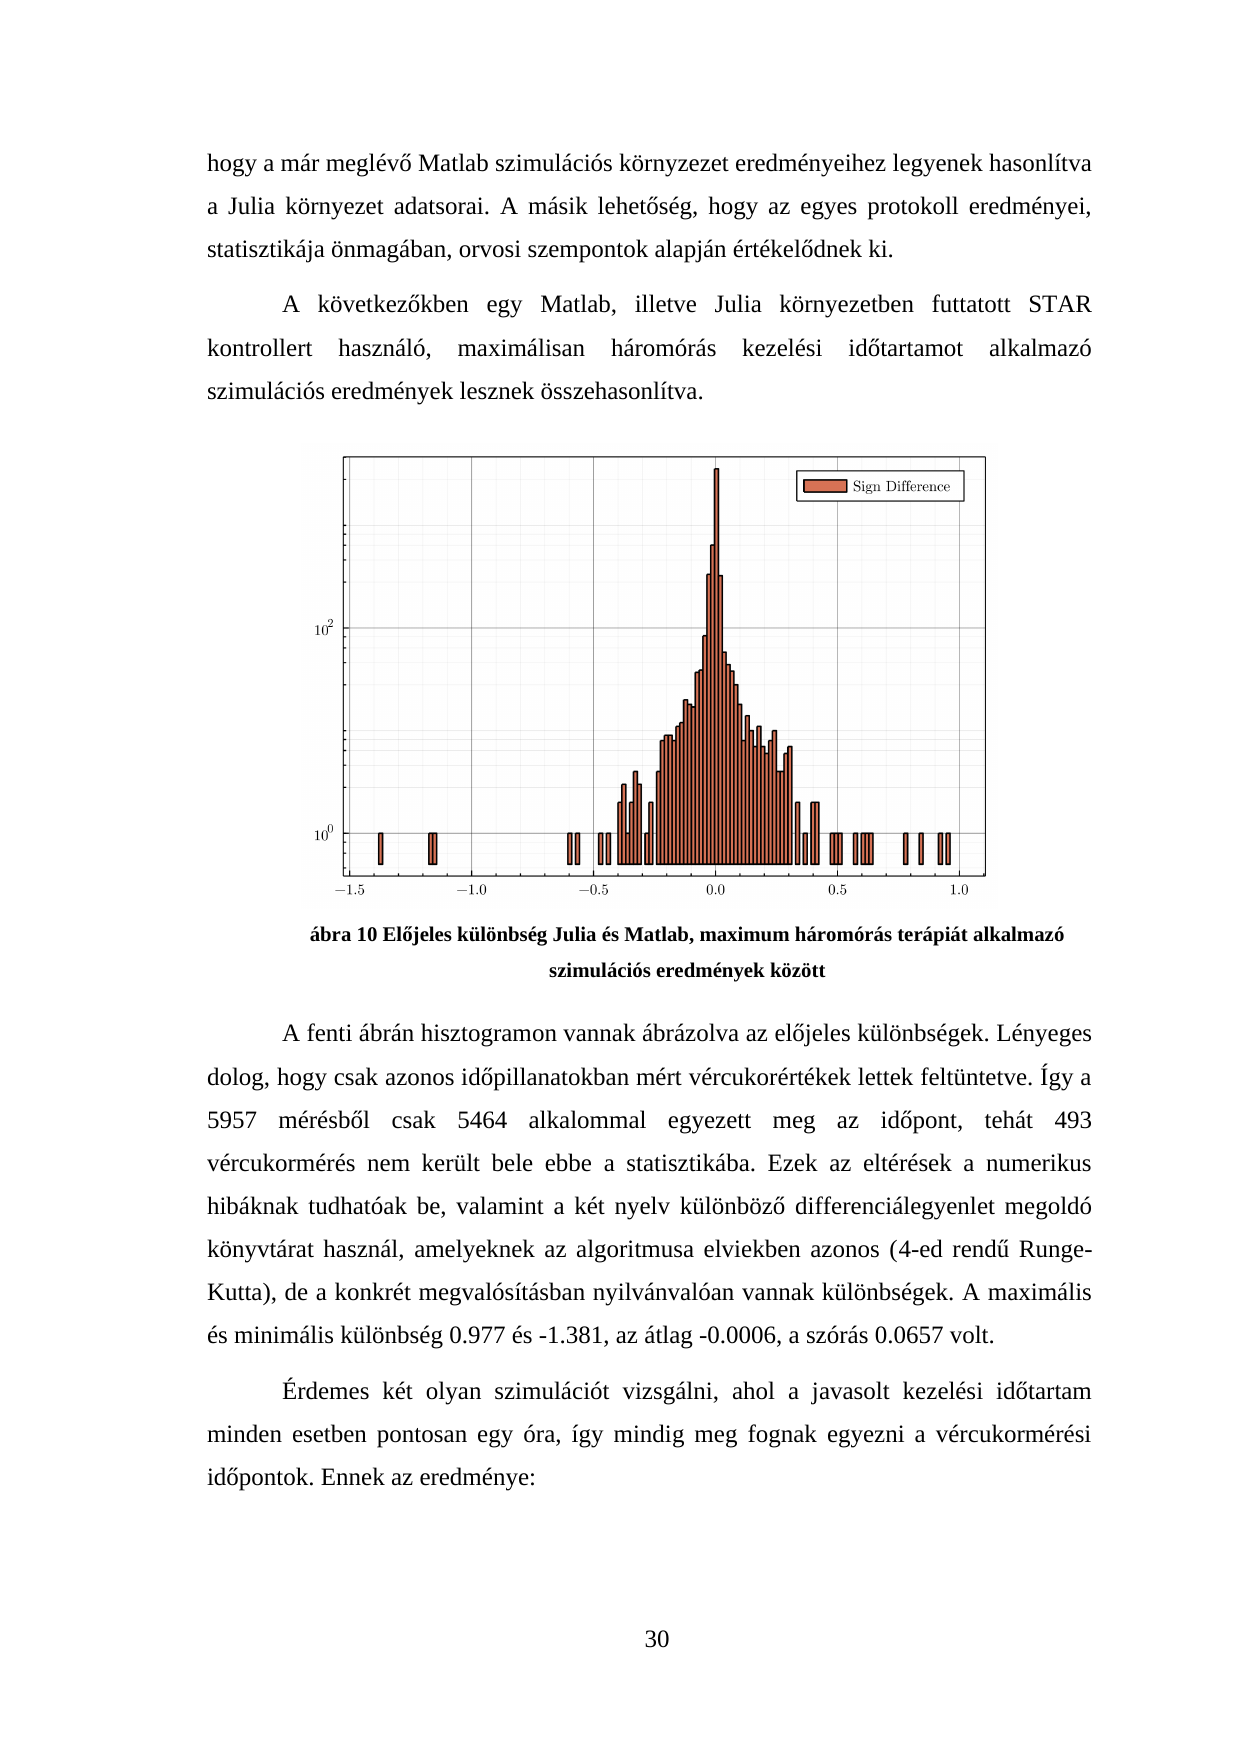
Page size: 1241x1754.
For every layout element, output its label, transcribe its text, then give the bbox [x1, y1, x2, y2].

text Érdemes két olyan szimulációt vizsgálni, ahol a javasolt kezelési időtartam minden esetben pontosan egy óra, így mindig meg fognak egyezni a vércukormérési időpontok. Ennek az eredménye: [207, 1376, 1092, 1491]
text ábra 10 Előjeles különbség Julia és Matlab, maximum háromórás terápiát alkalmazó szimulációs eredmények között [282, 921, 1092, 982]
text A fenti ábrán hisztogramon vannak ábrázolva az előjeles különbségek. Lényeges dolog, hogy csak azonos időpillanatokban mért vércukorértékek lettek feltüntetve. Így a 5957 mérésből csak 5464 alkalommal egyezett meg az időpont, tehát 493 vércukormérés nem került bele ebbe a statisztikába. Ezek az eltérések a numerikus hibáknak tudhatóak be, valamint a két nyelv különböző differenciálegyenlet megoldó könyvtárat használ, amelyeknek az algoritmusa elviekben azonos (4-ed rendű Runge-Kutta), de a konkrét megvalósításban nyilvánvalóan vannak különbségek. A maximális és minimális különbség 0.977 és -1.381, az átlag -0.0006, a szórás 0.0657 volt. [207, 1018, 1092, 1349]
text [207, 148, 1092, 263]
text A következőkben egy Matlab, illetve Julia környezetben futtatott STAR kontrollert használó, maximálisan háromórás kezelési időtartamot alkalmazó szimulációs eredmények lesznek összehasonlítva. [207, 289, 1092, 404]
picture [300, 443, 999, 909]
